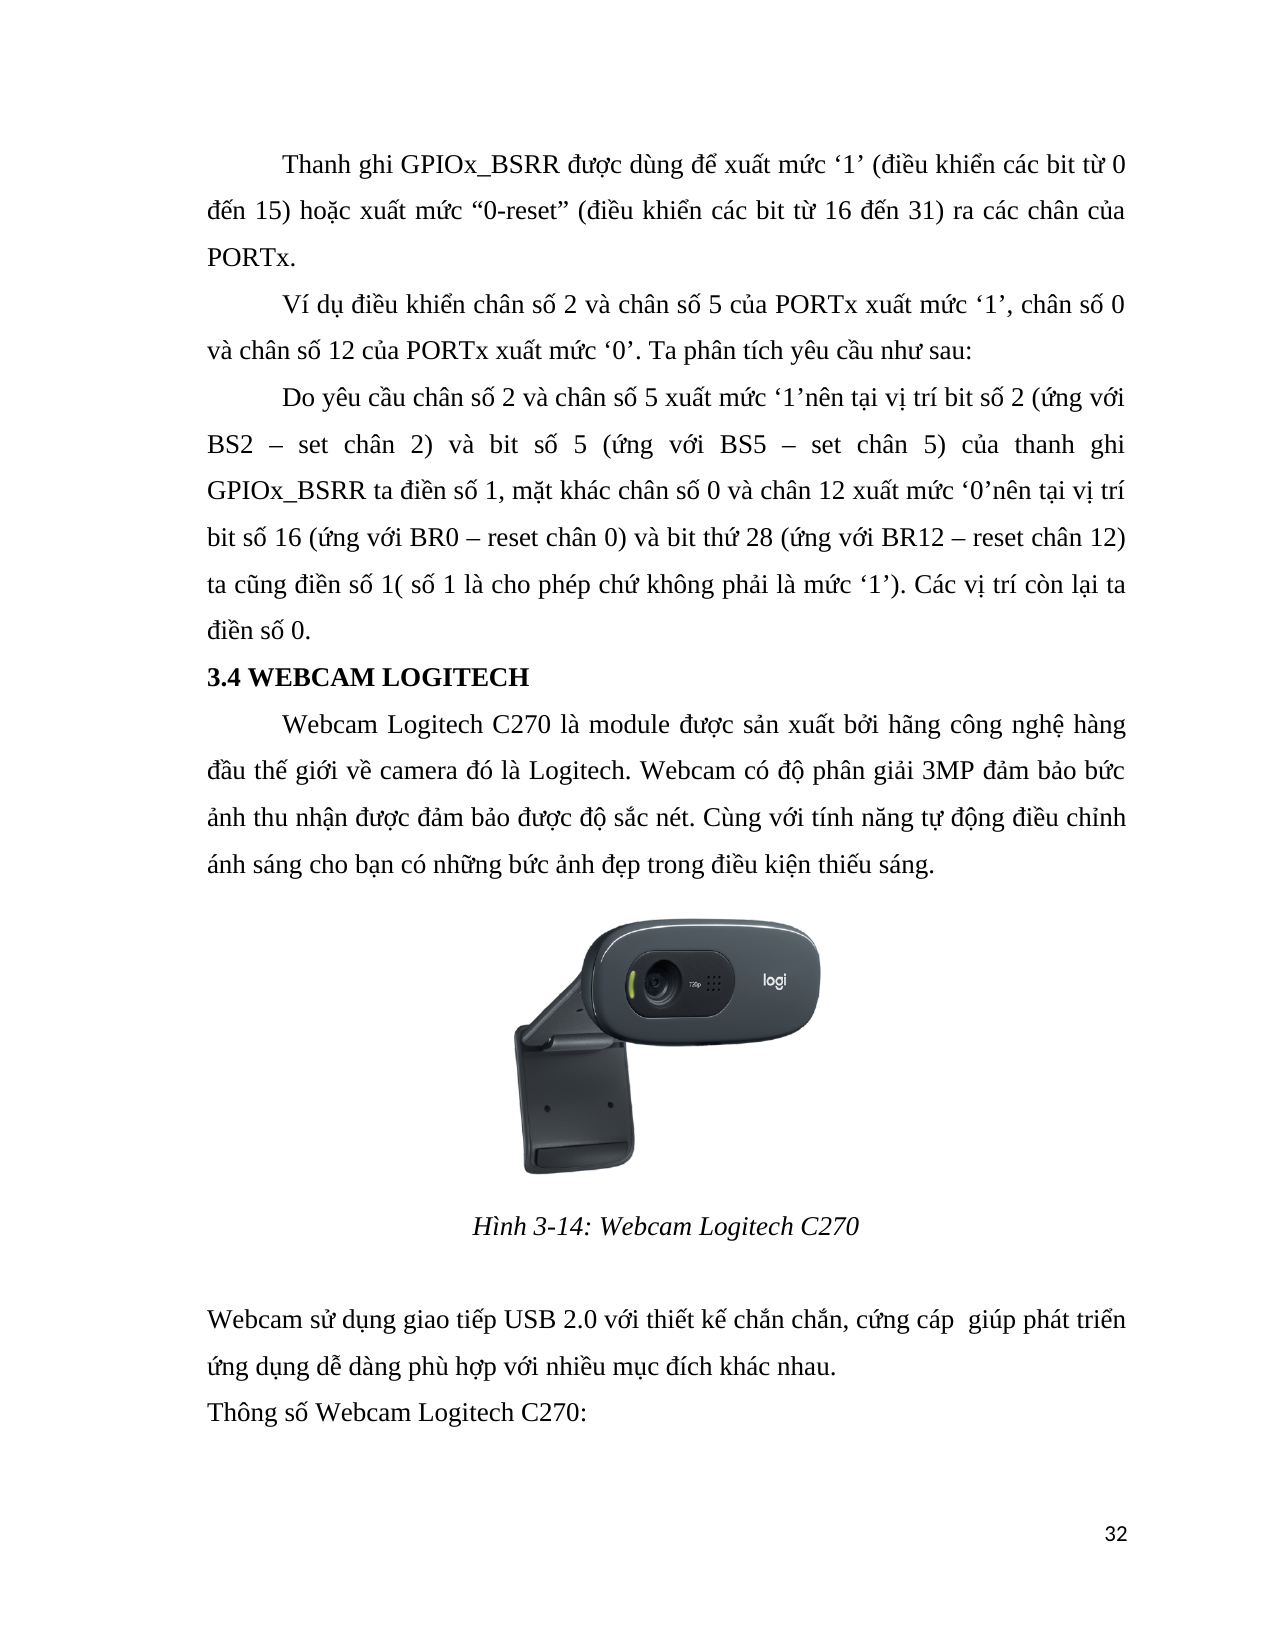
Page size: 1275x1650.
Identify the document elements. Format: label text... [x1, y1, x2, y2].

text Thanh ghi GPIOx_BSRR được dùng để xuất mức ‘1’ (điều khiển các bit từ 0 đến 15) hoặc xuất mức “0-reset” (điều khiển các bit từ 16 đến 31) ra các chân của PORTx. [207, 148, 1127, 272]
text Do yêu cầu chân số 2 và chân số 5 xuất mức ‘1’nên tại vị trí bit số 2 (ứng với BS2 – set chân 2) và bit số 5 (ứng với BS5 – set chân 5) của thanh ghi GPIOx_BSRR ta điền số 1, mặt khác chân số 0 và chân 12 xuất mức ‘0’nên tại vị trí bit số 16 (ứng với BR0 – reset chân 0) và bit thứ 28 (ứng với BR12 – reset chân 12) ta cũng điền số 1( số 1 là cho phép chứ không phải là mức ‘1’). Các vị trí còn lại ta điền số 0. [207, 381, 1127, 646]
text Ví dụ điều khiển chân số 2 và chân số 5 của PORTx xuất mức ‘1’, chân số 0 và chân số 12 của PORTx xuất mức ‘0’. Ta phân tích yêu cầu như sau: [207, 288, 1127, 366]
text Webcam Logitech C270 là module được sản xuất bởi hãng công nghệ hàng đầu thế giới về camera đó là Logitech. Webcam có độ phân giải 3MP đảm bảo bức ảnh thu nhận được đảm bảo được độ sắc nét. Cùng với tính năng tự động điều chỉnh ánh sáng cho bạn có những bức ảnh đẹp trong điều kiện thiếu sáng. [207, 708, 1127, 879]
text Webcam sử dụng giao tiếp USB 2.0 với thiết kế chắn chắn, cứng cáp giúp phát triển ứng dụng dễ dàng phù hợp với nhiều mục đích khác nhau. [207, 1303, 1127, 1381]
subtitle 3.4 WEBCAM LOGITECH [207, 661, 1127, 692]
text Thông số Webcam Logitech C270: [207, 1397, 1127, 1428]
picture [500, 894, 834, 1196]
